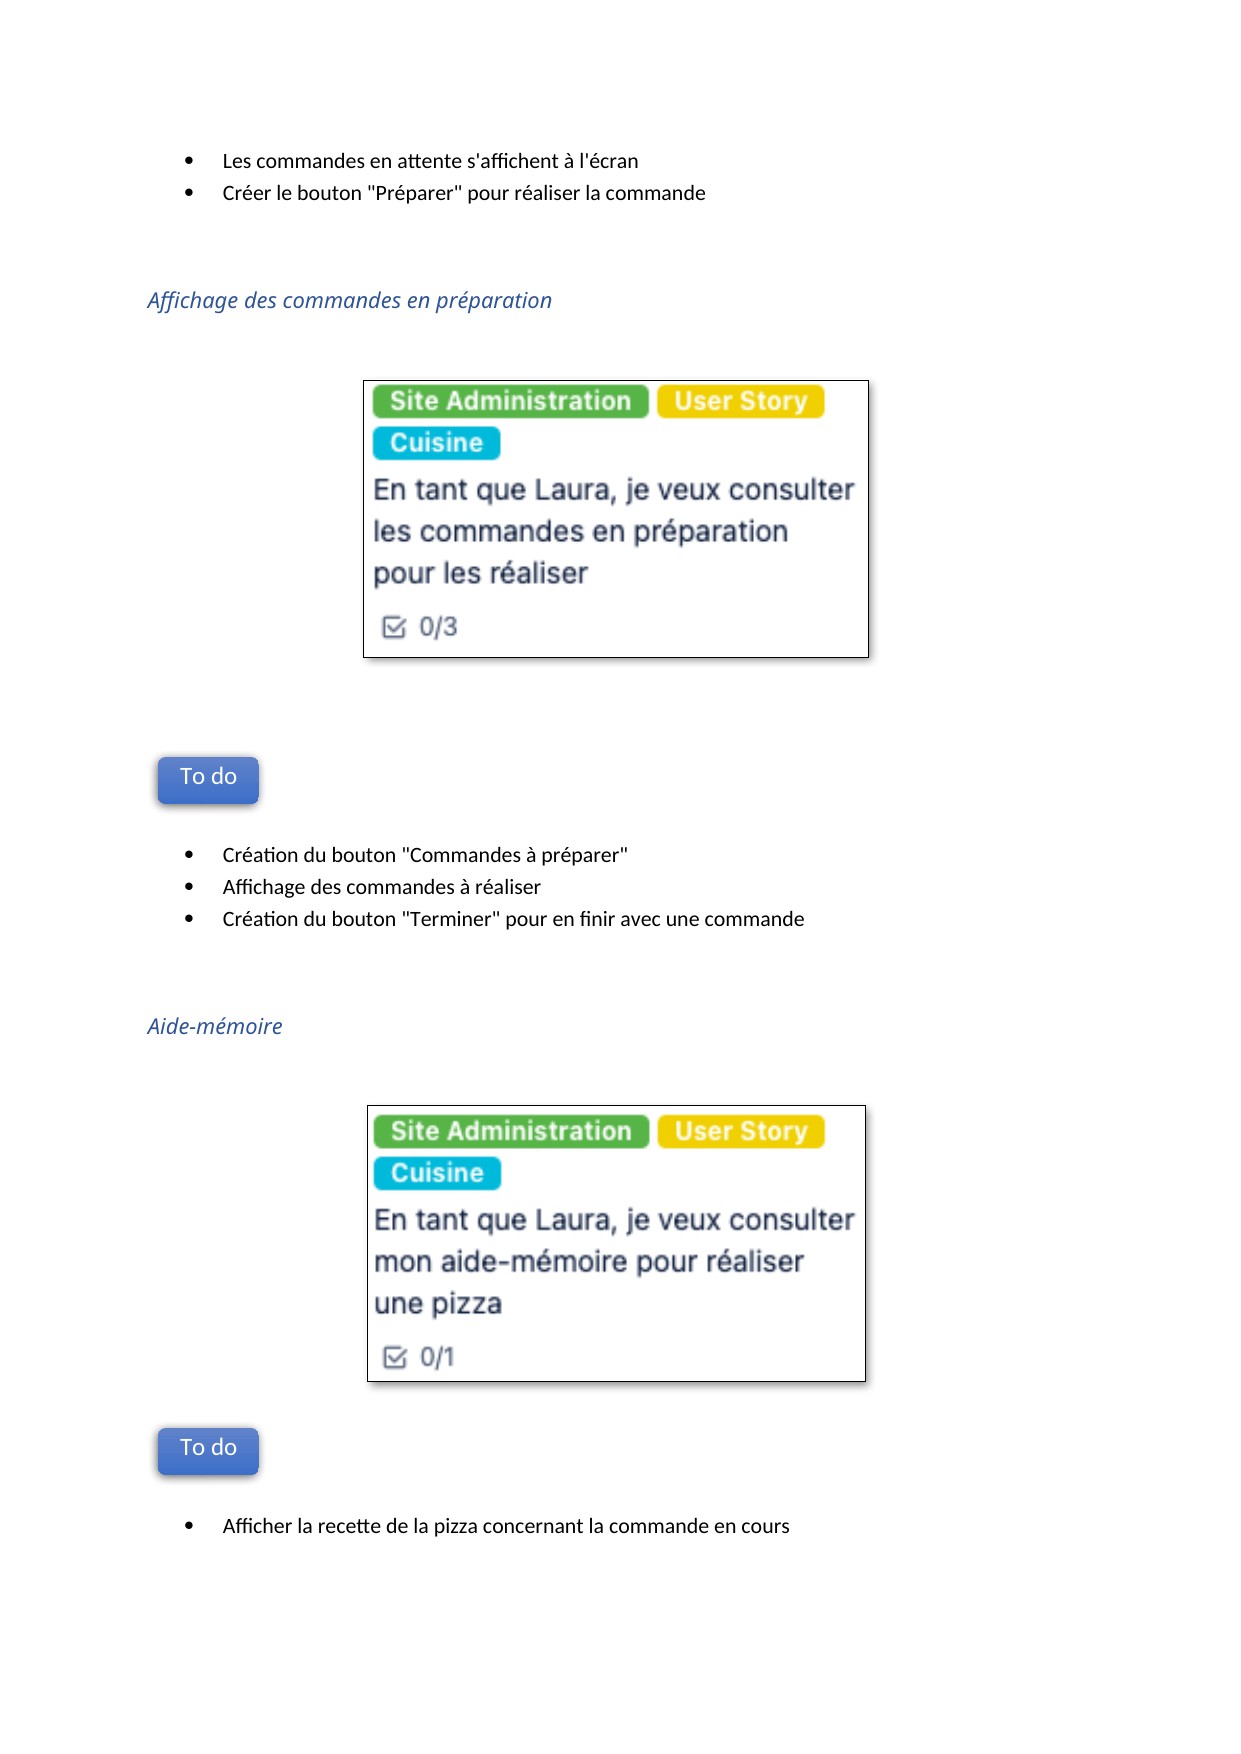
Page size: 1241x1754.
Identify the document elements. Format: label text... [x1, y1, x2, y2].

subtitle Affichage des commandes en préparation [148, 285, 1093, 315]
list Créer le bouton "Préparer" pour réaliser la commande [185, 179, 1093, 206]
list Création du bouton "Commandes à préparer" [185, 842, 1093, 868]
picture [364, 381, 868, 657]
picture [368, 1106, 865, 1381]
list Affichage des commandes à réaliser [185, 873, 1093, 900]
list Les commandes en attente s'affichent à l'écran [185, 148, 1093, 174]
list Afficher la recette de la pizza concernant la commande en cours [185, 1513, 1093, 1539]
list Création du bouton "Terminer" pour en finir avec une commande [185, 906, 1093, 932]
subtitle Aide-mémoire [148, 1011, 1093, 1041]
